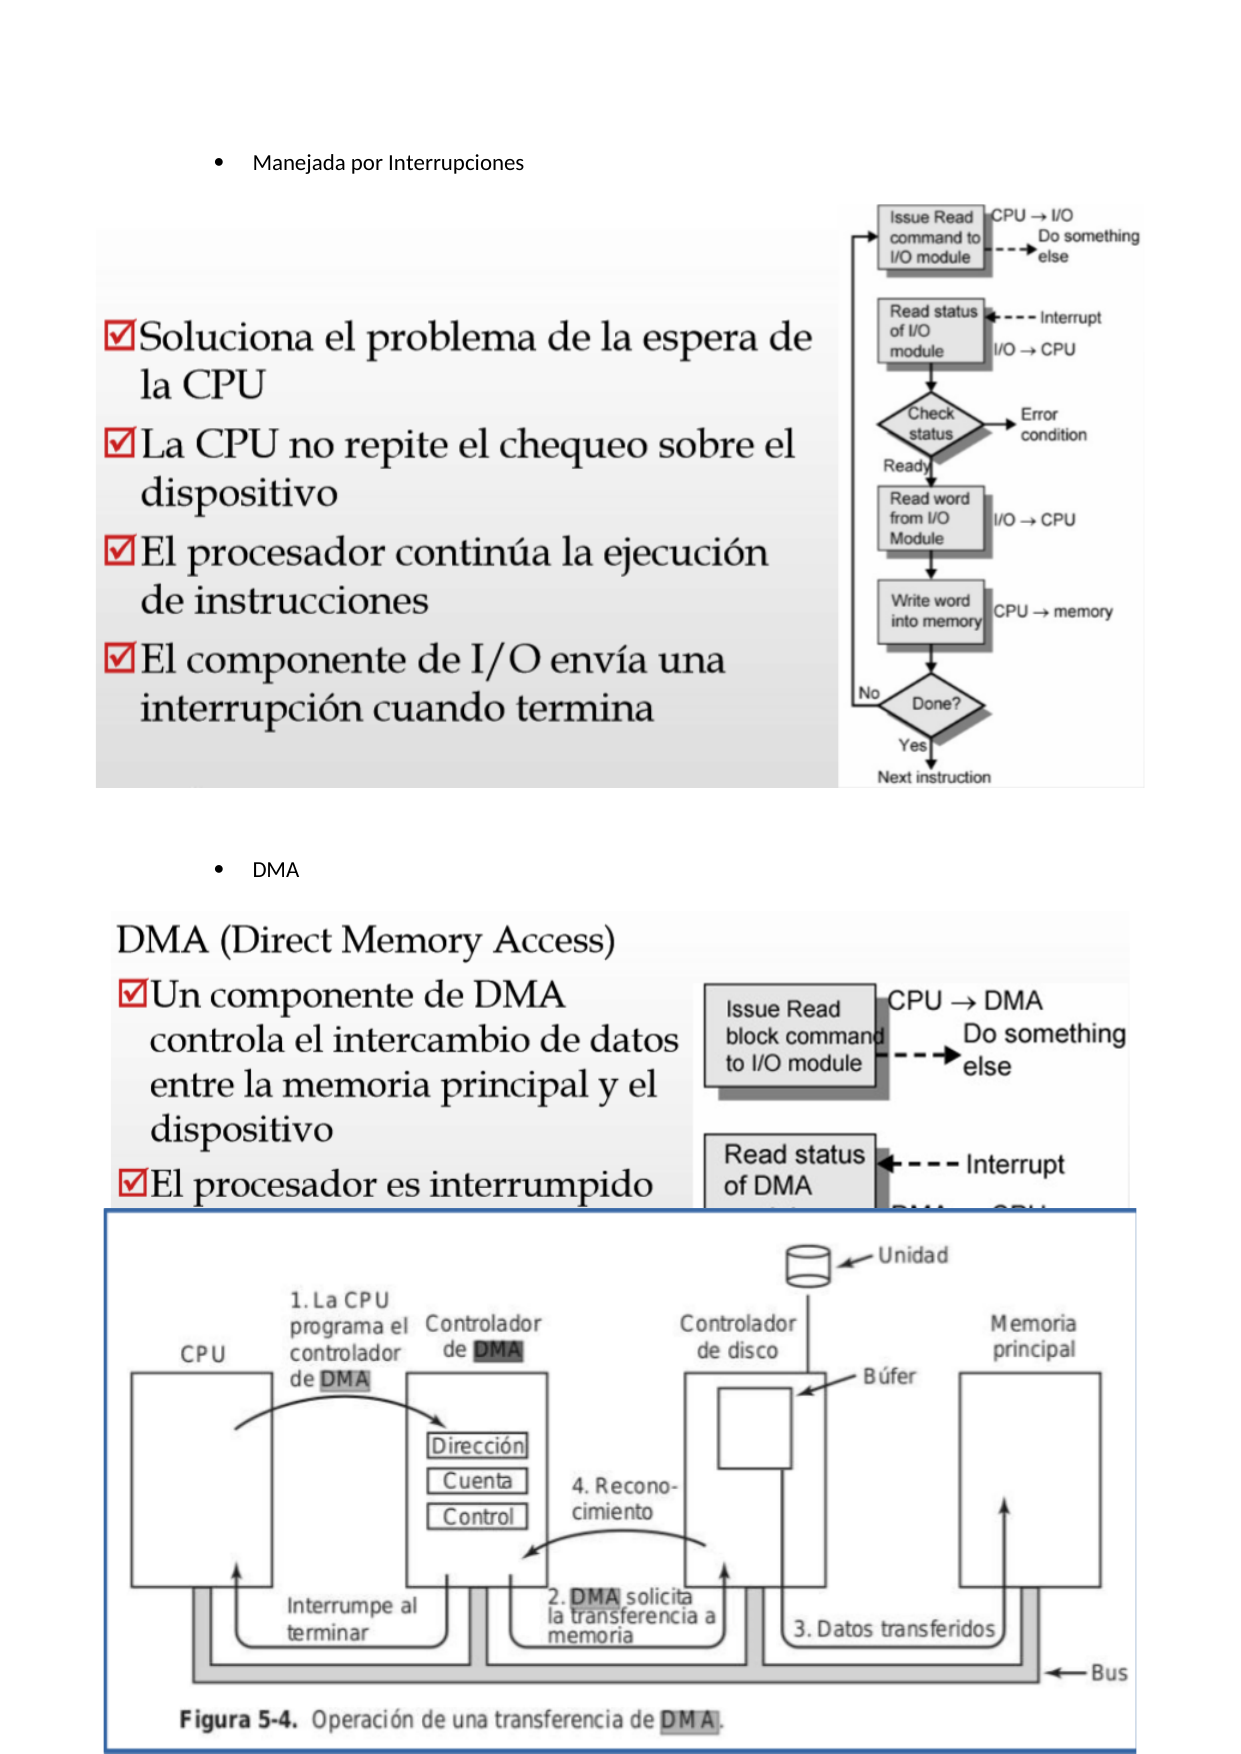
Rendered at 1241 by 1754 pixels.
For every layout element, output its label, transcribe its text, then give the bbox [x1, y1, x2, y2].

list DMA [215, 856, 1063, 883]
picture [103, 911, 1137, 1754]
list Manejada por Interrupciones [215, 148, 1063, 176]
picture [95, 204, 1145, 788]
